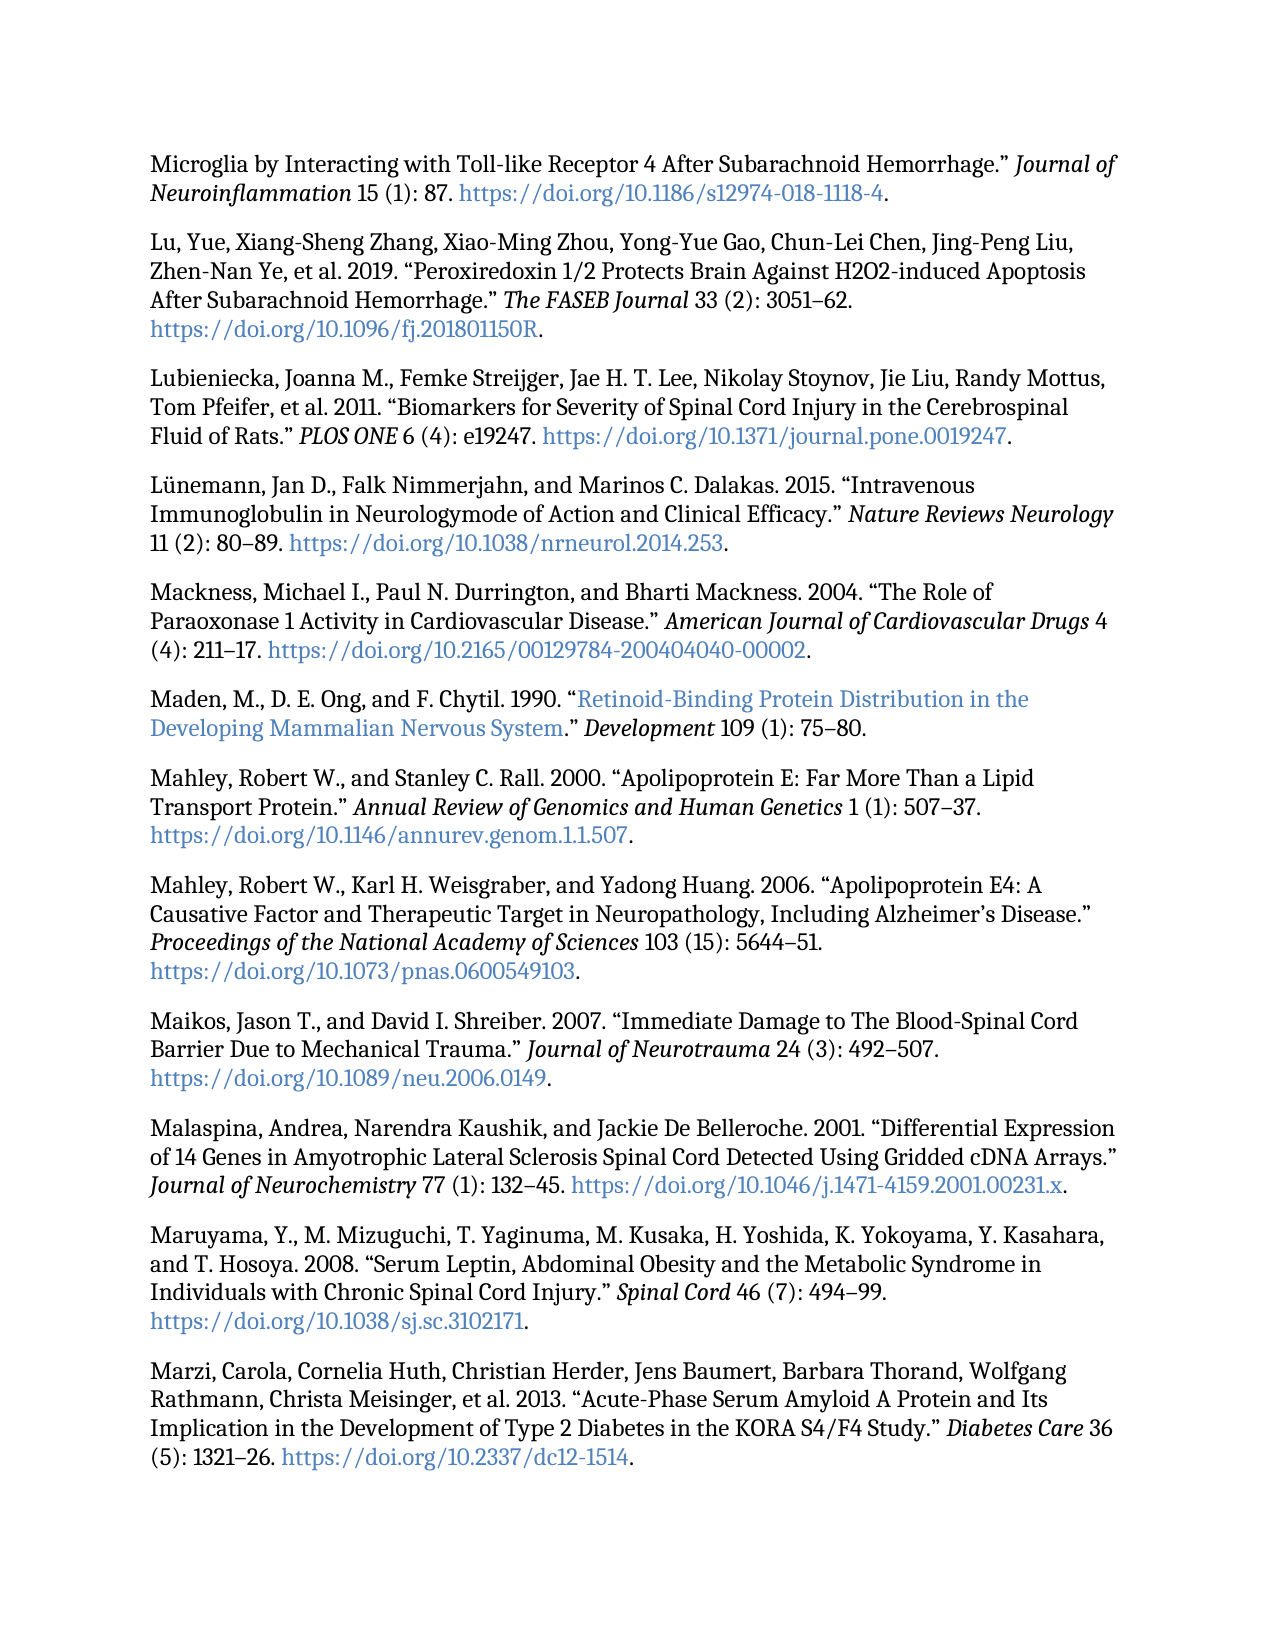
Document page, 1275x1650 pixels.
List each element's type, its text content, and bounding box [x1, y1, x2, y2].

text Lubieniecka, Joanna M., Femke Streijger, Jae H. T. Lee, Nikolay Stoynov, Jie Liu, Randy Mottus, Tom Pfeifer, et al. 2011. “Biomarkers for Severity of Spinal Cord Injury in the Cerebrospinal Fluid of Rats.” PLOS ONE 6 (4): e19247. https://doi.org/10.1371/journal.pone.0019247. [150, 364, 1125, 450]
text Lu, Yue, Xiang-Sheng Zhang, Xiao-Ming Zhou, Yong-Yue Gao, Chun-Lei Chen, Jing-Peng Liu, Zhen-Nan Ye, et al. 2019. “Peroxiredoxin 1/2 Protects Brain Against H2O2-induced Apoptosis After Subarachnoid Hemorrhage.” The FASEB Journal 33 (2): 3051–62. https://doi.org/10.1096/fj.201801150R. [150, 228, 1125, 343]
text Mackness, Michael I., Paul N. Durrington, and Bharti Mackness. 2004. “The Role of Paraoxonase 1 Activity in Cardiovascular Disease.” American Journal of Cardiovascular Drugs 4 (4): 211–17. https://doi.org/10.2165/00129784-200404040-00002. [150, 578, 1125, 664]
text Mahley, Robert W., and Stanley C. Rall. 2000. “Apolipoprotein E: Far More Than a Lipid Transport Protein.” Annual Review of Genomics and Human Genetics 1 (1): 507–37. https://doi.org/10.1146/annurev.genom.1.1.507. [150, 764, 1125, 850]
text Maruyama, Y., M. Mizuguchi, T. Yaginuma, M. Kusaka, H. Yoshida, K. Yokoyama, Y. Kasahara, and T. Hosoya. 2008. “Serum Leptin, Abdominal Obesity and the Metabolic Syndrome in Individuals with Chronic Spinal Cord Injury.” Spinal Cord 46 (7): 494–99. https://doi.org/10.1038/sj.sc.3102171. [150, 1221, 1125, 1336]
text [150, 150, 1125, 207]
text Maden, M., D. E. Ong, and F. Chytil. 1990. “Retinoid-Binding Protein Distribution in the Developing Mammalian Nervous System.” Development 109 (1): 75–80. [150, 685, 1125, 743]
text Lünemann, Jan D., Falk Nimmerjahn, and Marinos C. Dalakas. 2015. “Intravenous Immunoglobulin in Neurologymode of Action and Clinical Efficacy.” Nature Reviews Neurology 11 (2): 80–89. https://doi.org/10.1038/nrneurol.2014.253. [150, 471, 1125, 557]
text Malaspina, Andrea, Narendra Kaushik, and Jackie De Belleroche. 2001. “Differential Expression of 14 Genes in Amyotrophic Lateral Sclerosis Spinal Cord Detected Using Gridded cDNA Arrays.” Journal of Neurochemistry 77 (1): 132–45. https://doi.org/10.1046/j.1471-4159.2001.00231.x. [150, 1114, 1125, 1200]
text Maikos, Jason T., and David I. Shreiber. 2007. “Immediate Damage to The Blood-Spinal Cord Barrier Due to Mechanical Trauma.” Journal of Neurotrauma 24 (3): 492–507. https://doi.org/10.1089/neu.2006.0149. [150, 1007, 1125, 1093]
text Mahley, Robert W., Karl H. Weisgraber, and Yadong Huang. 2006. “Apolipoprotein E4: A Causative Factor and Therapeutic Target in Neuropathology, Including Alzheimer’s Disease.” Proceedings of the National Academy of Sciences 103 (15): 5644–51. https://doi.org/10.1073/pnas.0600549103. [150, 871, 1125, 986]
text Marzi, Carola, Cornelia Huth, Christian Herder, Jens Baumert, Barbara Thorand, Wolfgang Rathmann, Christa Meisinger, et al. 2013. “Acute-Phase Serum Amyloid A Protein and Its Implication in the Development of Type 2 Diabetes in the KORA S4/F4 Study.” Diabetes Care 36 (5): 1321–26. https://doi.org/10.2337/dc12-1514. [150, 1357, 1125, 1472]
